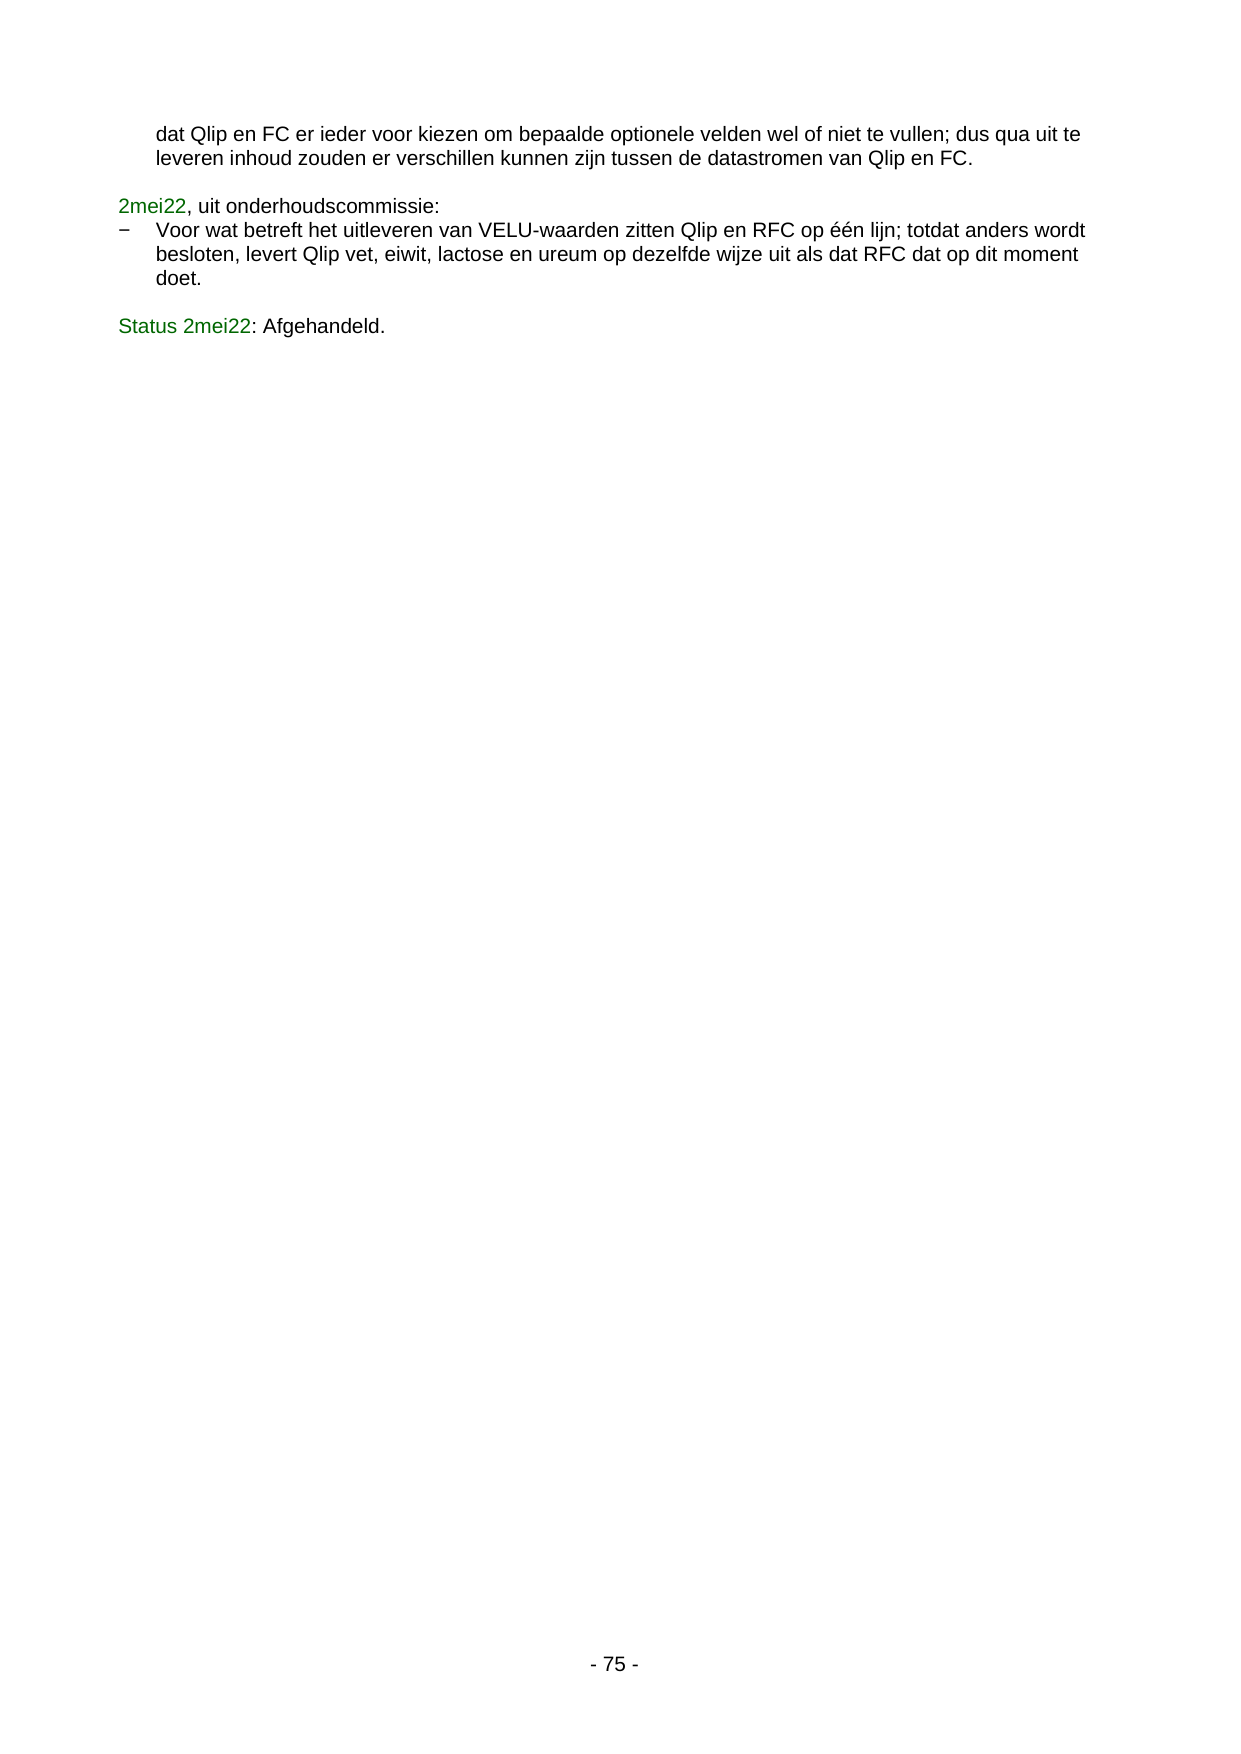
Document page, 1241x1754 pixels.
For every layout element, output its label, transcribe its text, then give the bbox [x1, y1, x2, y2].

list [118, 122, 1122, 170]
list Voor wat betreft het uitleveren van VELU-waarden zitten Qlip en RFC op één lijn; totdat anders wordt besloten, levert Qlip vet, eiwit, lactose en ureum op dezelfde wijze uit als dat RFC dat op dit moment doet. [118, 218, 1122, 289]
text Status 2mei22: Afgehandeld. [118, 313, 1122, 337]
text 2mei22, uit onderhoudscommissie: [118, 194, 1122, 218]
